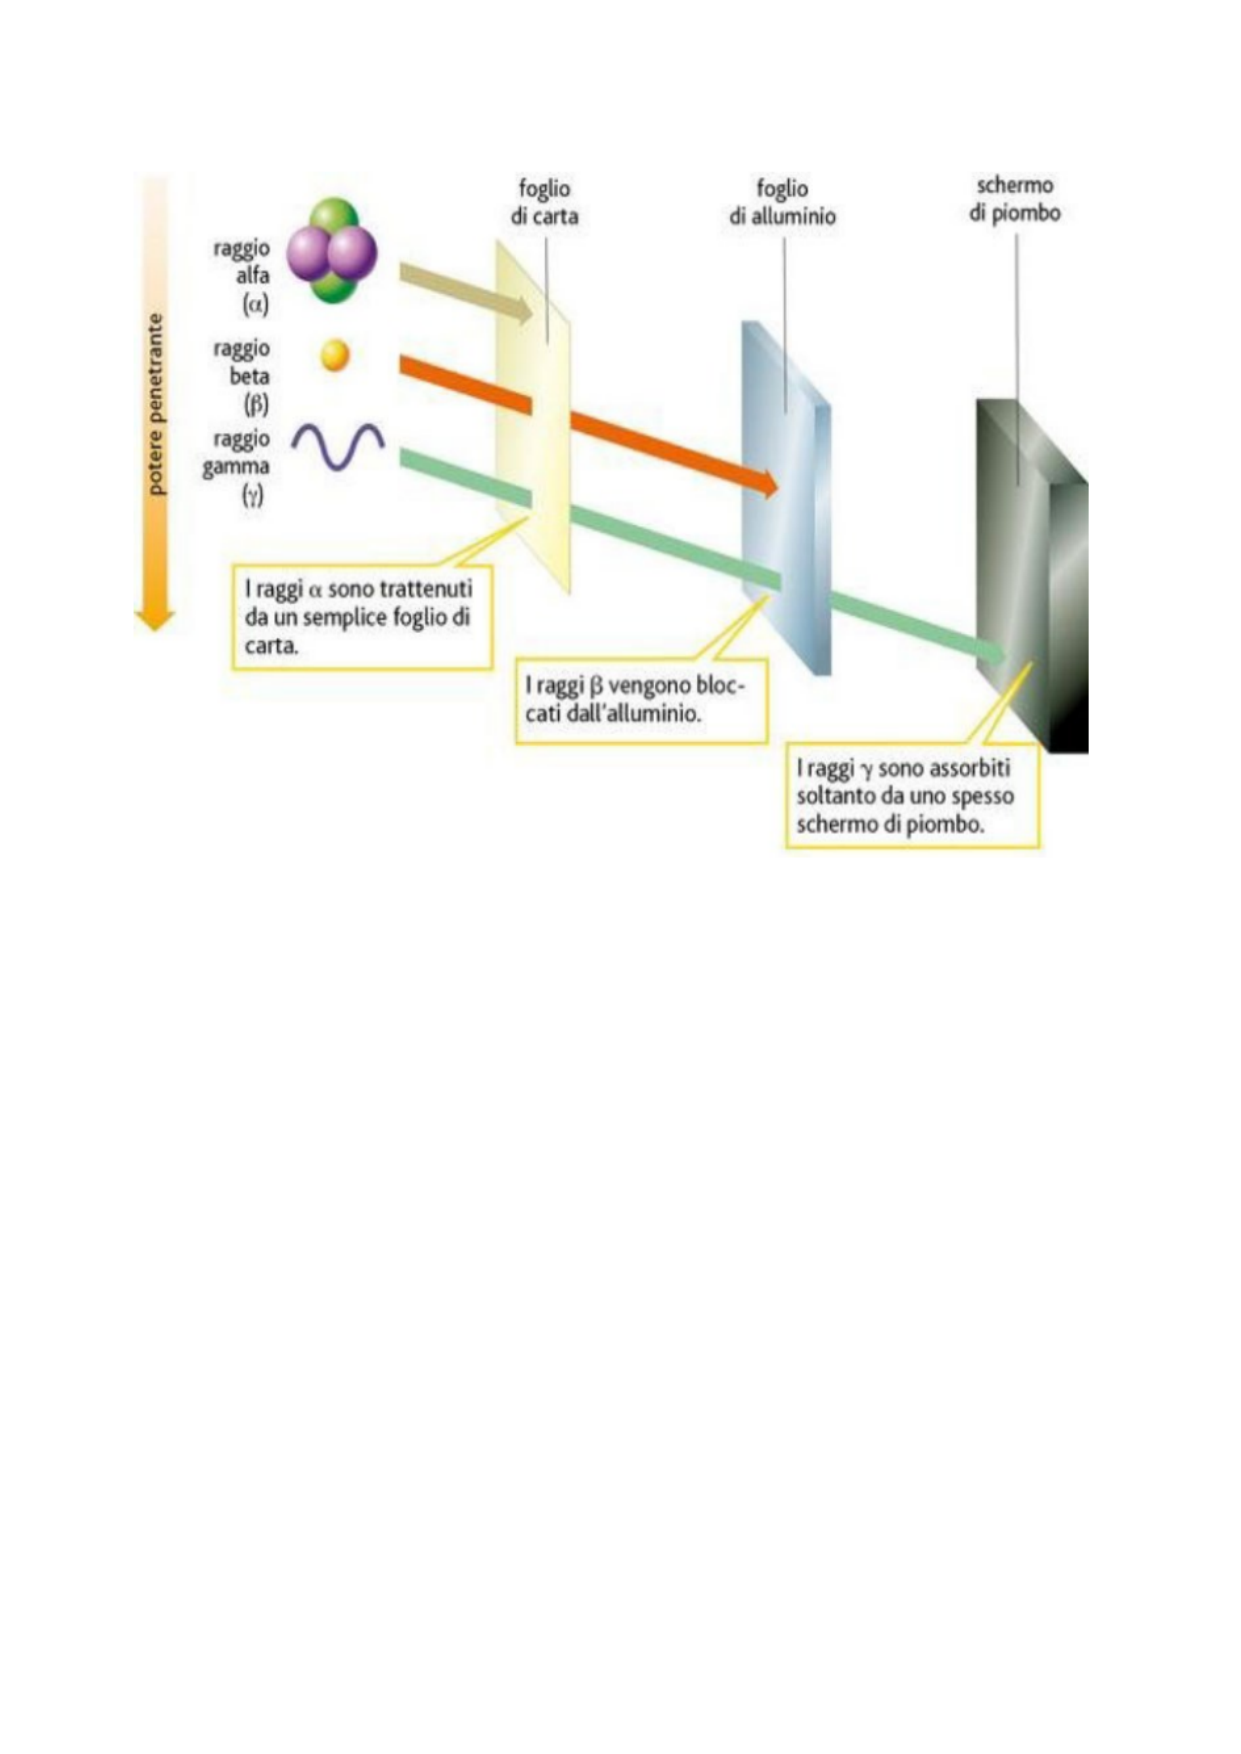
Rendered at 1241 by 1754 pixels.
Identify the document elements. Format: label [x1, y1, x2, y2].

picture [118, 147, 1123, 876]
